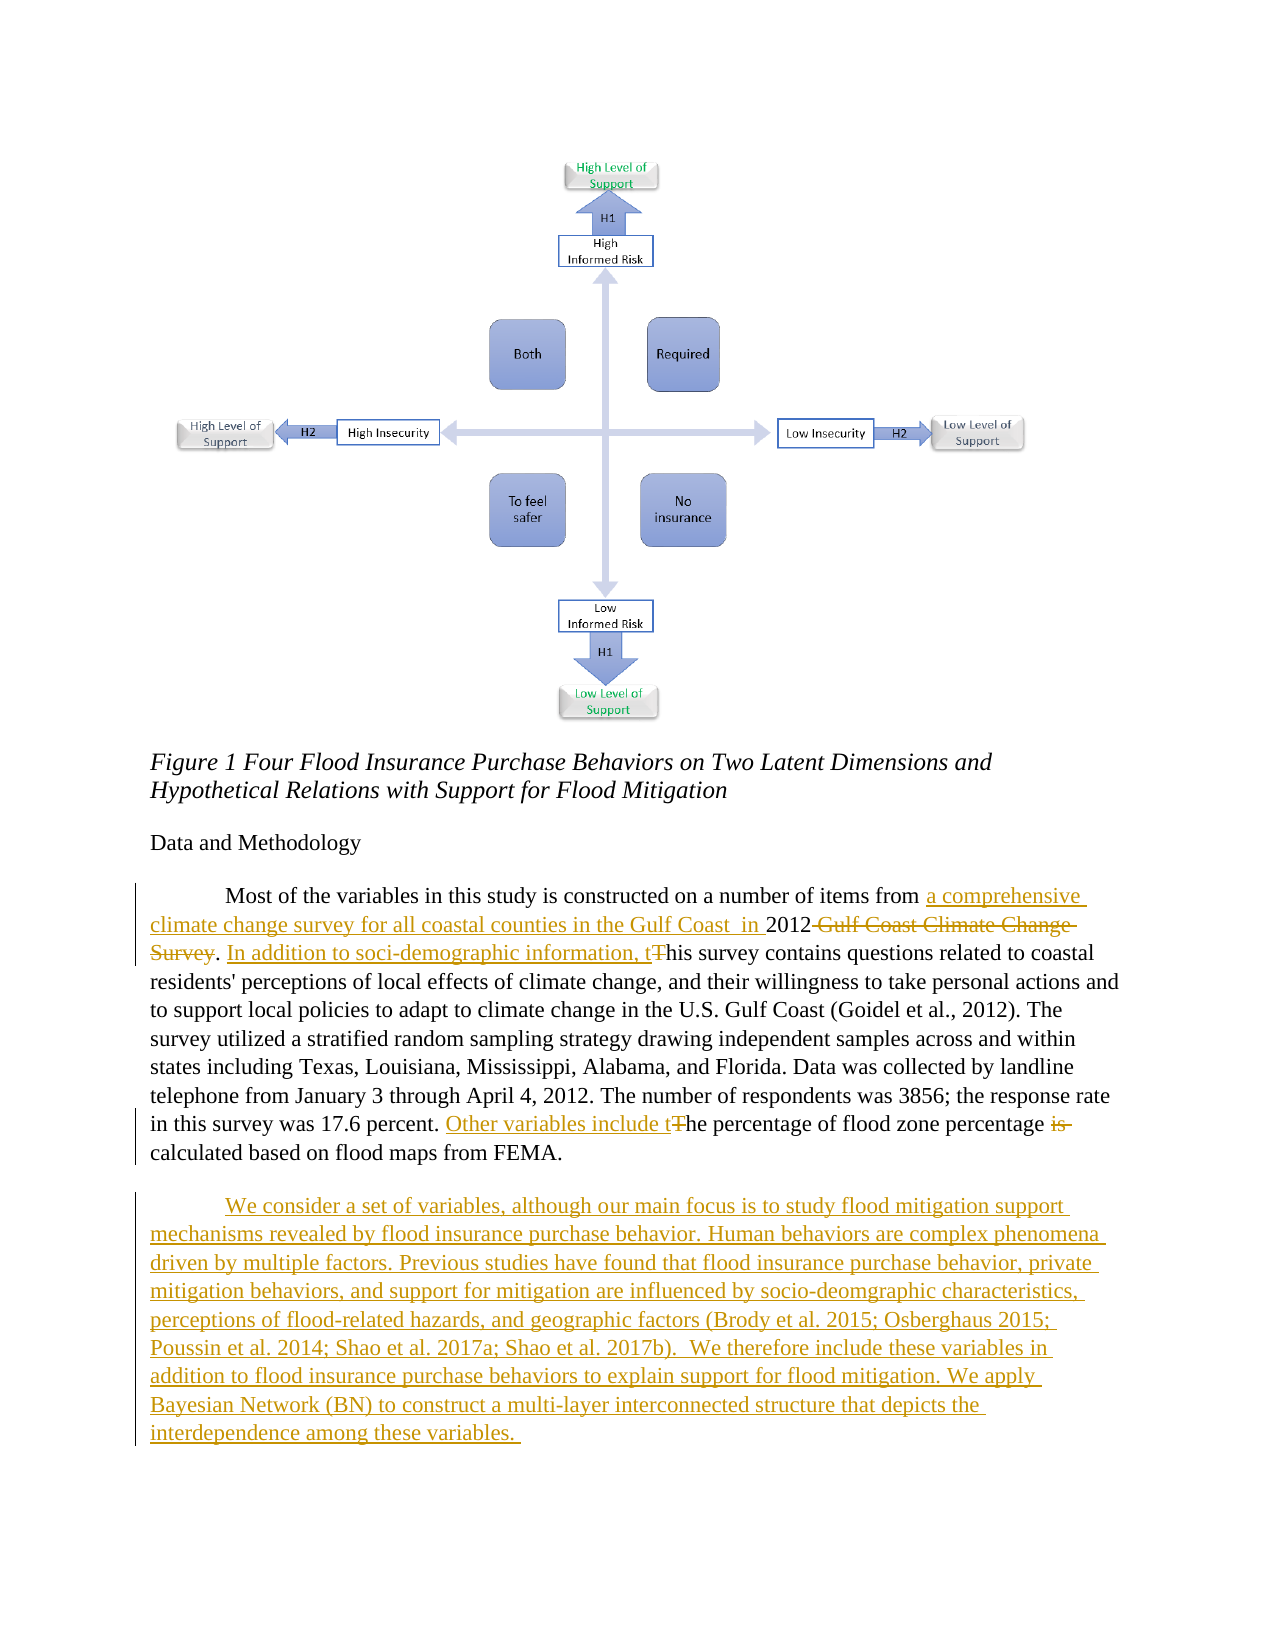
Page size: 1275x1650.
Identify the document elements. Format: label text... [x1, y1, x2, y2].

text Figure 1 Four Flood Insurance Purchase Behaviors on Two Latent Dimensions and Hypothetical Relations with Support for Flood Mitigation [150, 747, 1125, 804]
picture [150, 150, 1069, 728]
text Data and Methodology [150, 829, 1125, 856]
text Most of the variables in this study is constructed on a number of items from 2012. his survey contains questions related to coastal residents' perceptions of local effects of climate change, and their willingness to take personal actions and to support local policies to adapt to climate change in the U.S. Gulf Coast (Goidel et al., 2012). The survey utilized a stratified random sampling strategy drawing independent samples across and within states including Texas, Louisiana, Mississippi, Alabama, and Florida. Data was collected by landline telephone from January 3 through April 4, 2012. The number of respondents was 3856; the response rate in this survey was 17.6 percent. he percentage of flood zone percentage calculated based on flood maps from FEMA. [150, 883, 1125, 1165]
